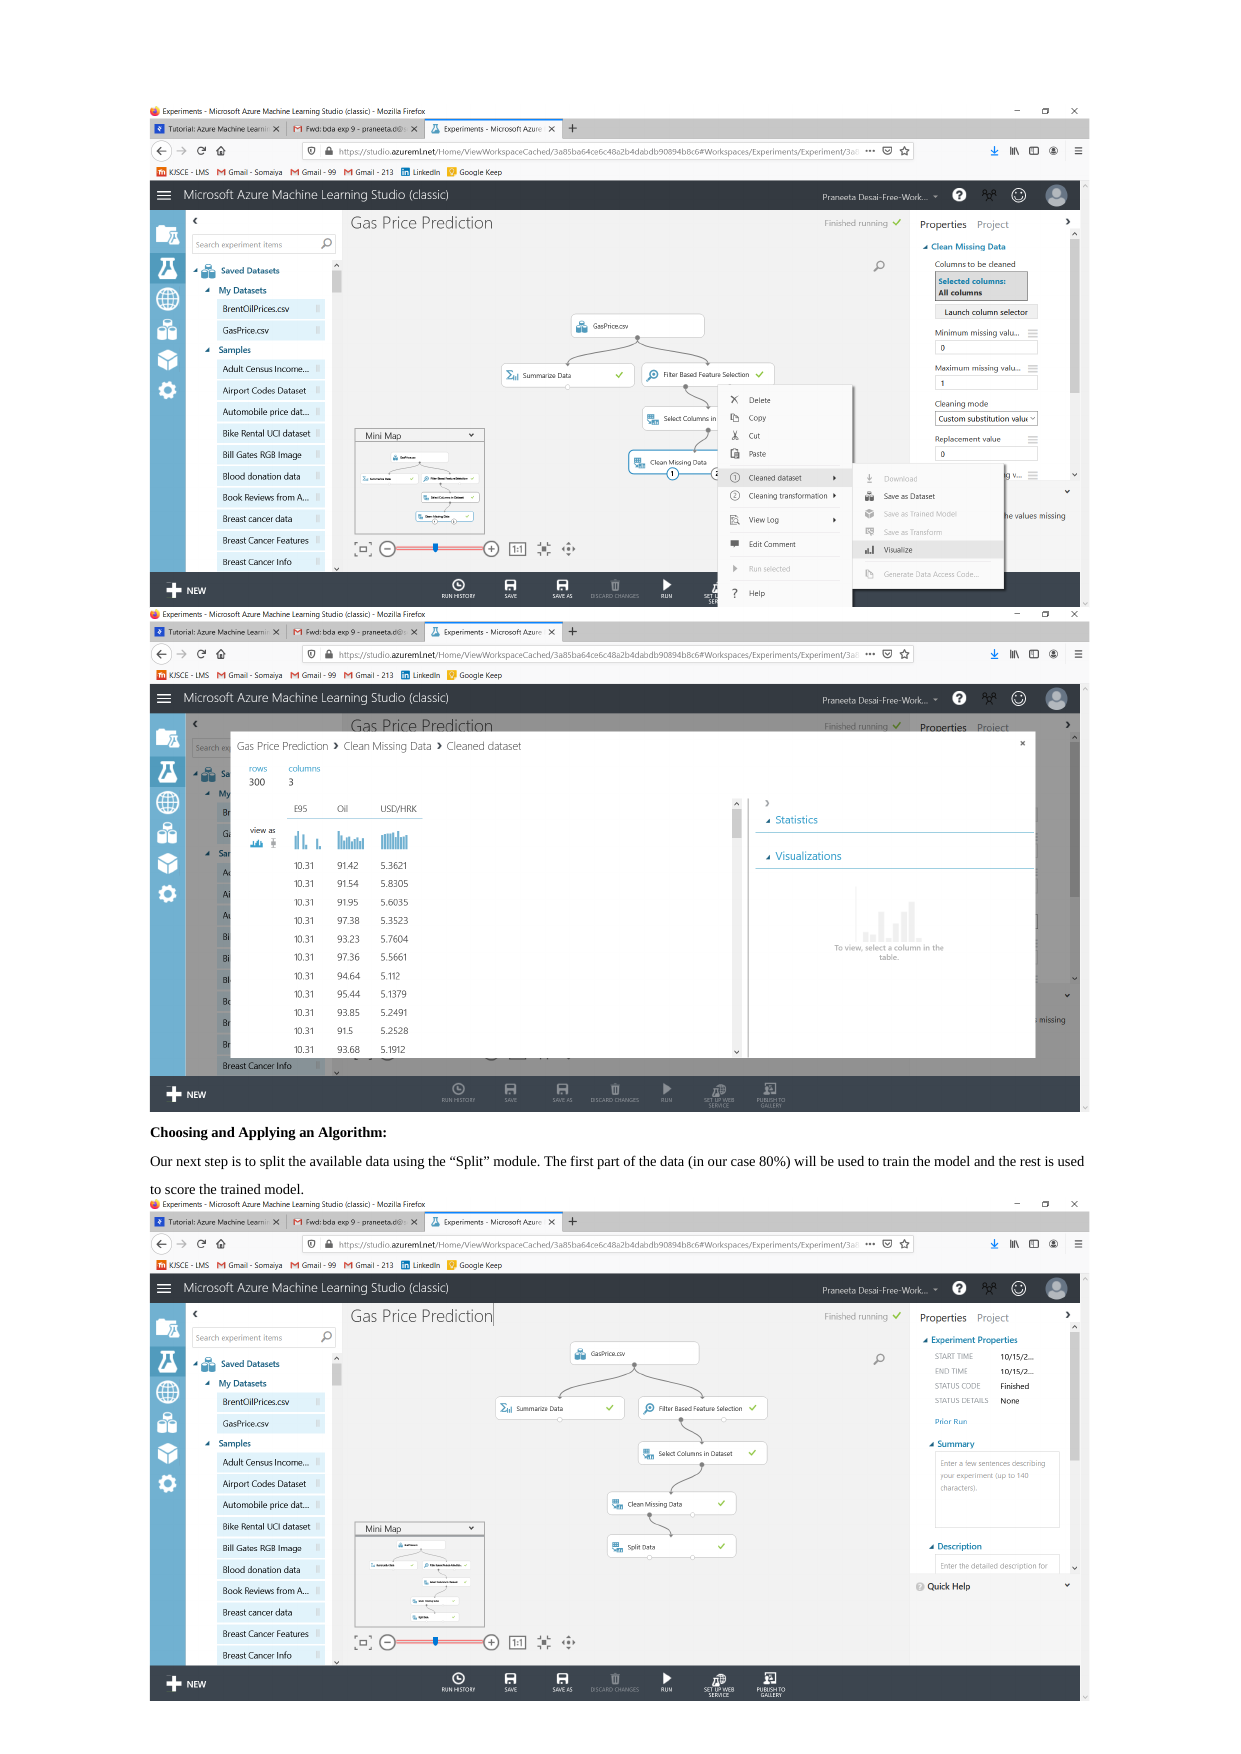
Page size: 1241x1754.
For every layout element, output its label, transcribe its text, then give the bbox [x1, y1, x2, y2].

picture [149, 1197, 1090, 1701]
text Our next step is to split the available data using the “Split” module. The first part of the data (in our case 80%) will be used to train the model and the rest is used to score the trained model. [150, 1140, 1090, 1197]
text Choosing and Applying an Algorithm: [150, 1112, 1090, 1140]
picture [149, 104, 1090, 1112]
